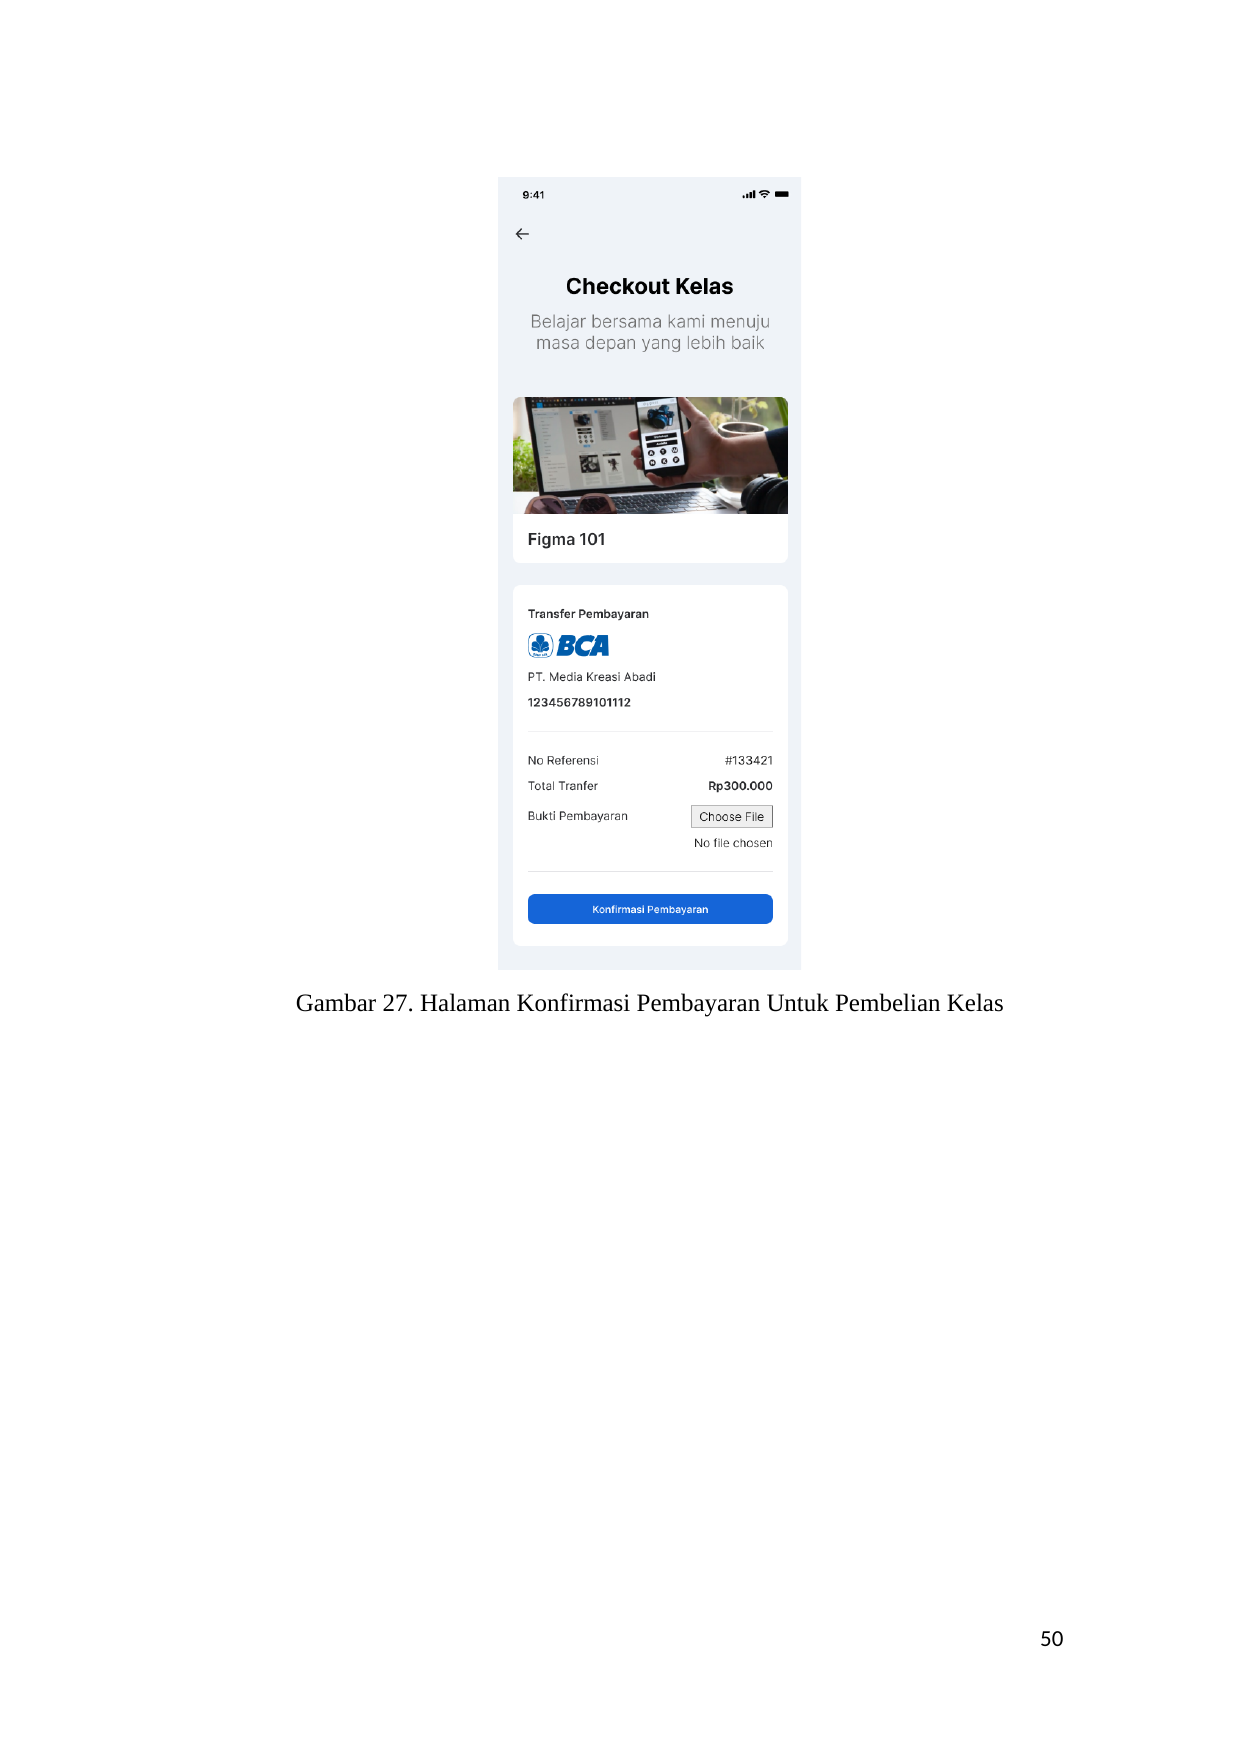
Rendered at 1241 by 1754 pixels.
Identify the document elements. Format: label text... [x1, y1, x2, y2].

text Gambar 27. Halaman Konfirmasi Pembayaran Untuk Pembelian Kelas [236, 988, 1063, 1017]
picture [498, 177, 802, 970]
